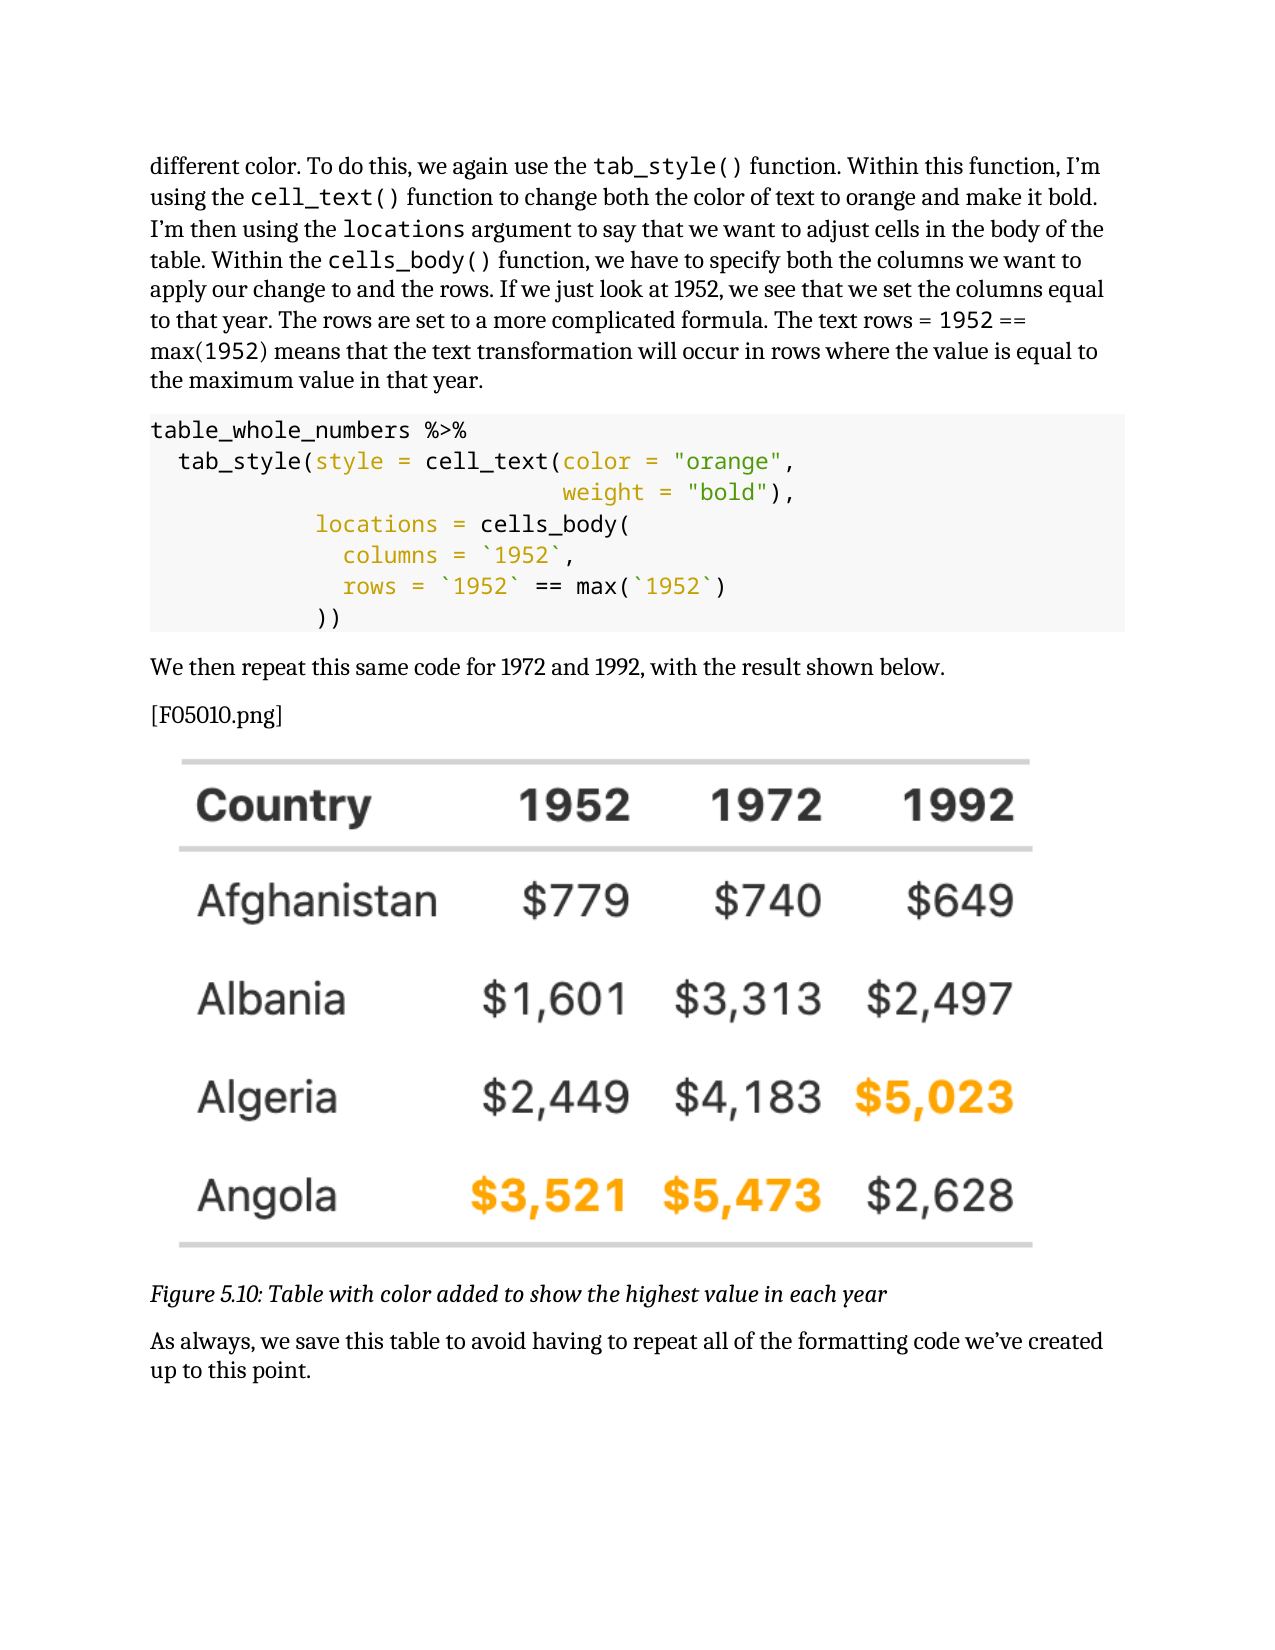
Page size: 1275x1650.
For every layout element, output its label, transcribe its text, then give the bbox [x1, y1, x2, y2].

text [150, 150, 1125, 395]
text We then repeat this same code for 1972 and 1992, with the result shown below. [150, 653, 1125, 682]
text Figure 5.10: Table with color added to show the highest value in each year [150, 1279, 1125, 1308]
text As always, we save this table to avoid having to repeat all of the formatting code we’ve created up to this point. [150, 1327, 1125, 1384]
text table_whole_numbers %>% tab_style(style = cell_text(color = "orange", weight = "bold"), locations = cells_body( columns = `1952`, rows = `1952` == max(`1952`) )) [150, 414, 1125, 632]
text [F05010.png] [150, 701, 1125, 729]
picture [168, 748, 1044, 1259]
